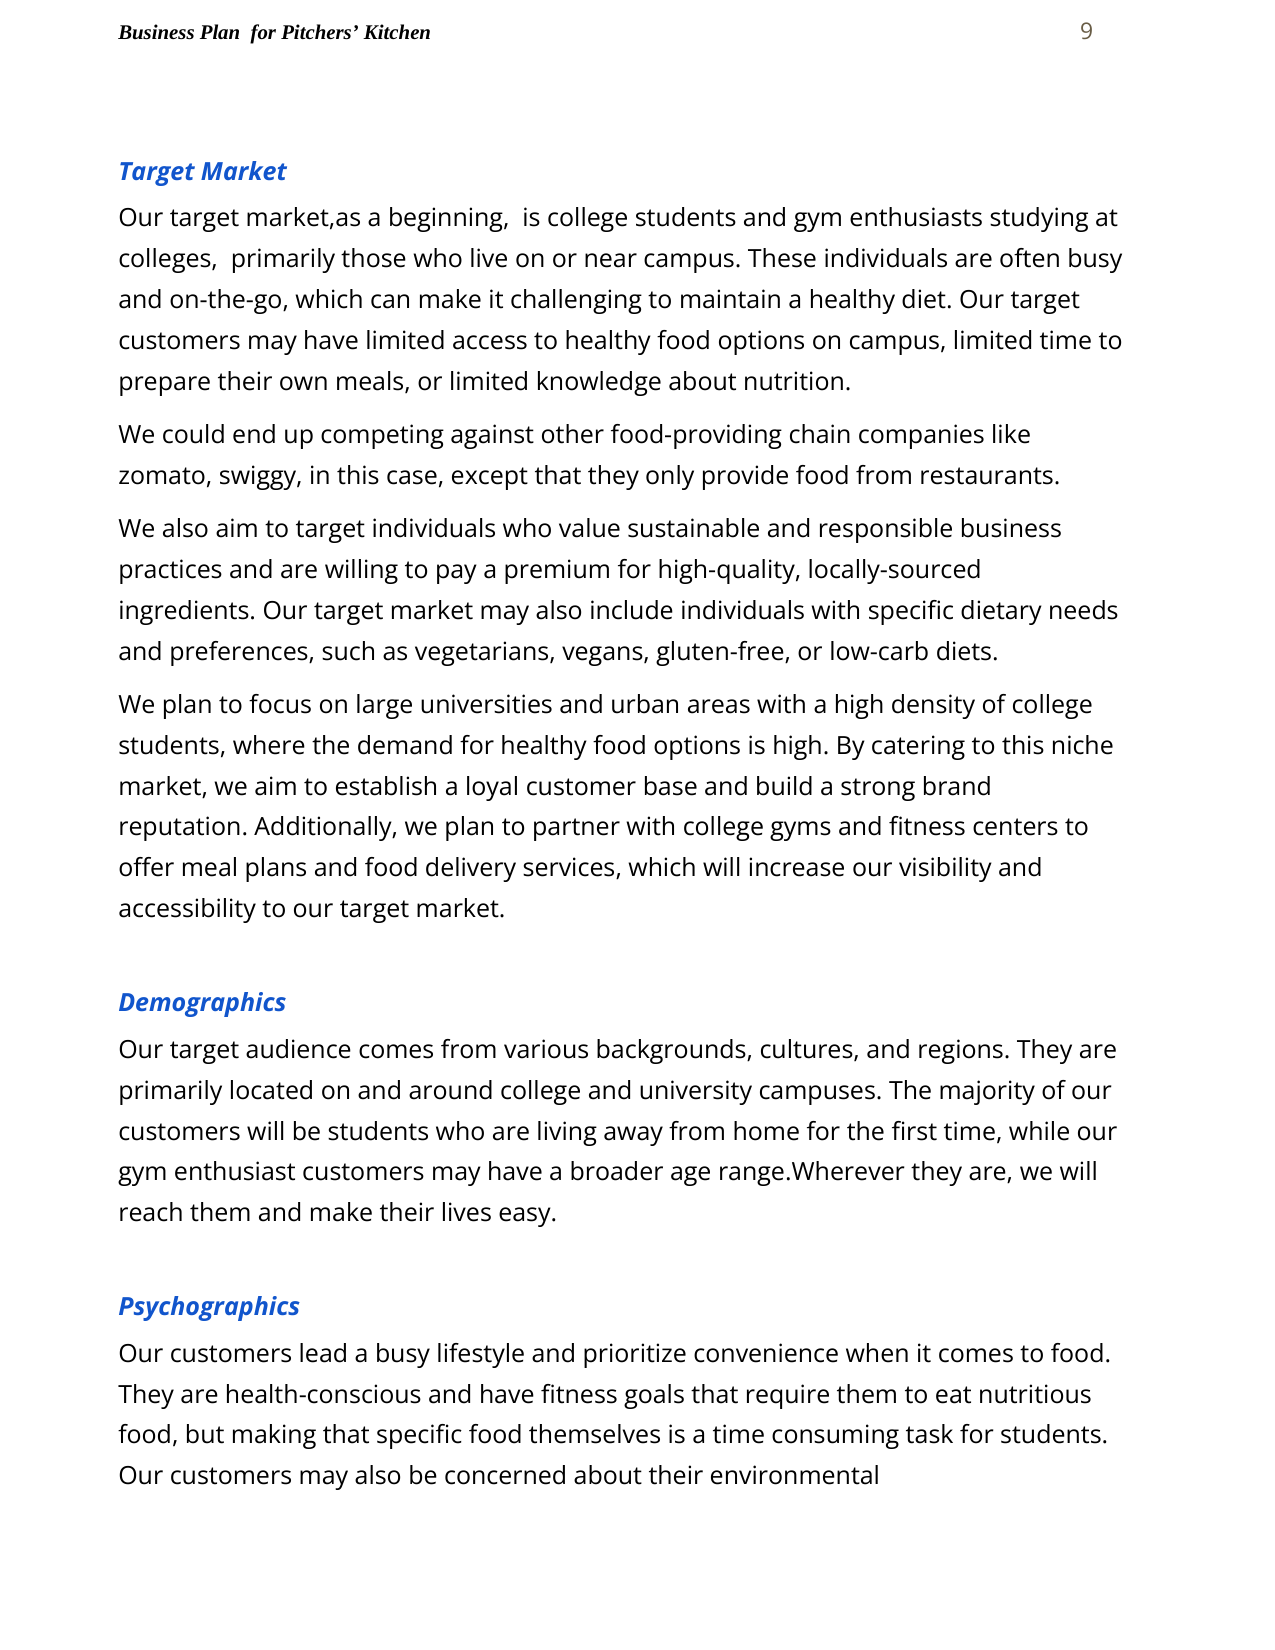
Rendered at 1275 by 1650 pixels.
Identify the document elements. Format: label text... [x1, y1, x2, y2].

text We could end up competing against other food-providing chain companies like zomato, swiggy, in this case, except that they only provide food from restaurants. [118, 417, 1125, 491]
text We plan to focus on large universities and urban areas with a high density of college students, where the demand for healthy food options is high. By catering to this niche market, we aim to establish a loyal customer base and build a strong brand reputation. Additionally, we plan to partner with college gyms and fitness centers to offer meal plans and food delivery services, which will increase our visibility and accessibility to our target market. [118, 687, 1125, 925]
text Our target market,as a beginning, is college students and gym enthusiasts studying at colleges, primarily those who live on or near campus. These individuals are often busy and on-the-go, which can make it challenging to maintain a healthy diet. Our target customers may have limited access to healthy food options on campus, limited time to prepare their own meals, or limited knowledge about nutrition. [118, 200, 1125, 397]
subtitle Target Market [118, 153, 1125, 187]
text Our target audience comes from various backgrounds, cultures, and regions. They are primarily located on and around college and university campuses. The majority of our customers will be students who are living away from home for the first time, while our gym enthusiast customers may have a broader age range.Wherever they are, we will reach them and make their lives easy. [118, 1031, 1125, 1229]
subtitle Demographics [118, 985, 1125, 1019]
text Our customers lead a busy lifestyle and prioritize convenience when it comes to food. They are health-conscious and have fitness goals that require them to eat nutritious food, but making that specific food themselves is a time consuming task for students. Our customers may also be concerned about their environmental [118, 1336, 1125, 1492]
text We also aim to target individuals who value sustainable and responsible business practices and are willing to pay a premium for high-quality, locally-sourced ingredients. Our target market may also include individuals with specific dietary needs and preferences, such as vegetarians, vegans, gluten-free, or low-carb diets. [118, 511, 1125, 667]
subtitle Psychographics [118, 1289, 1125, 1323]
